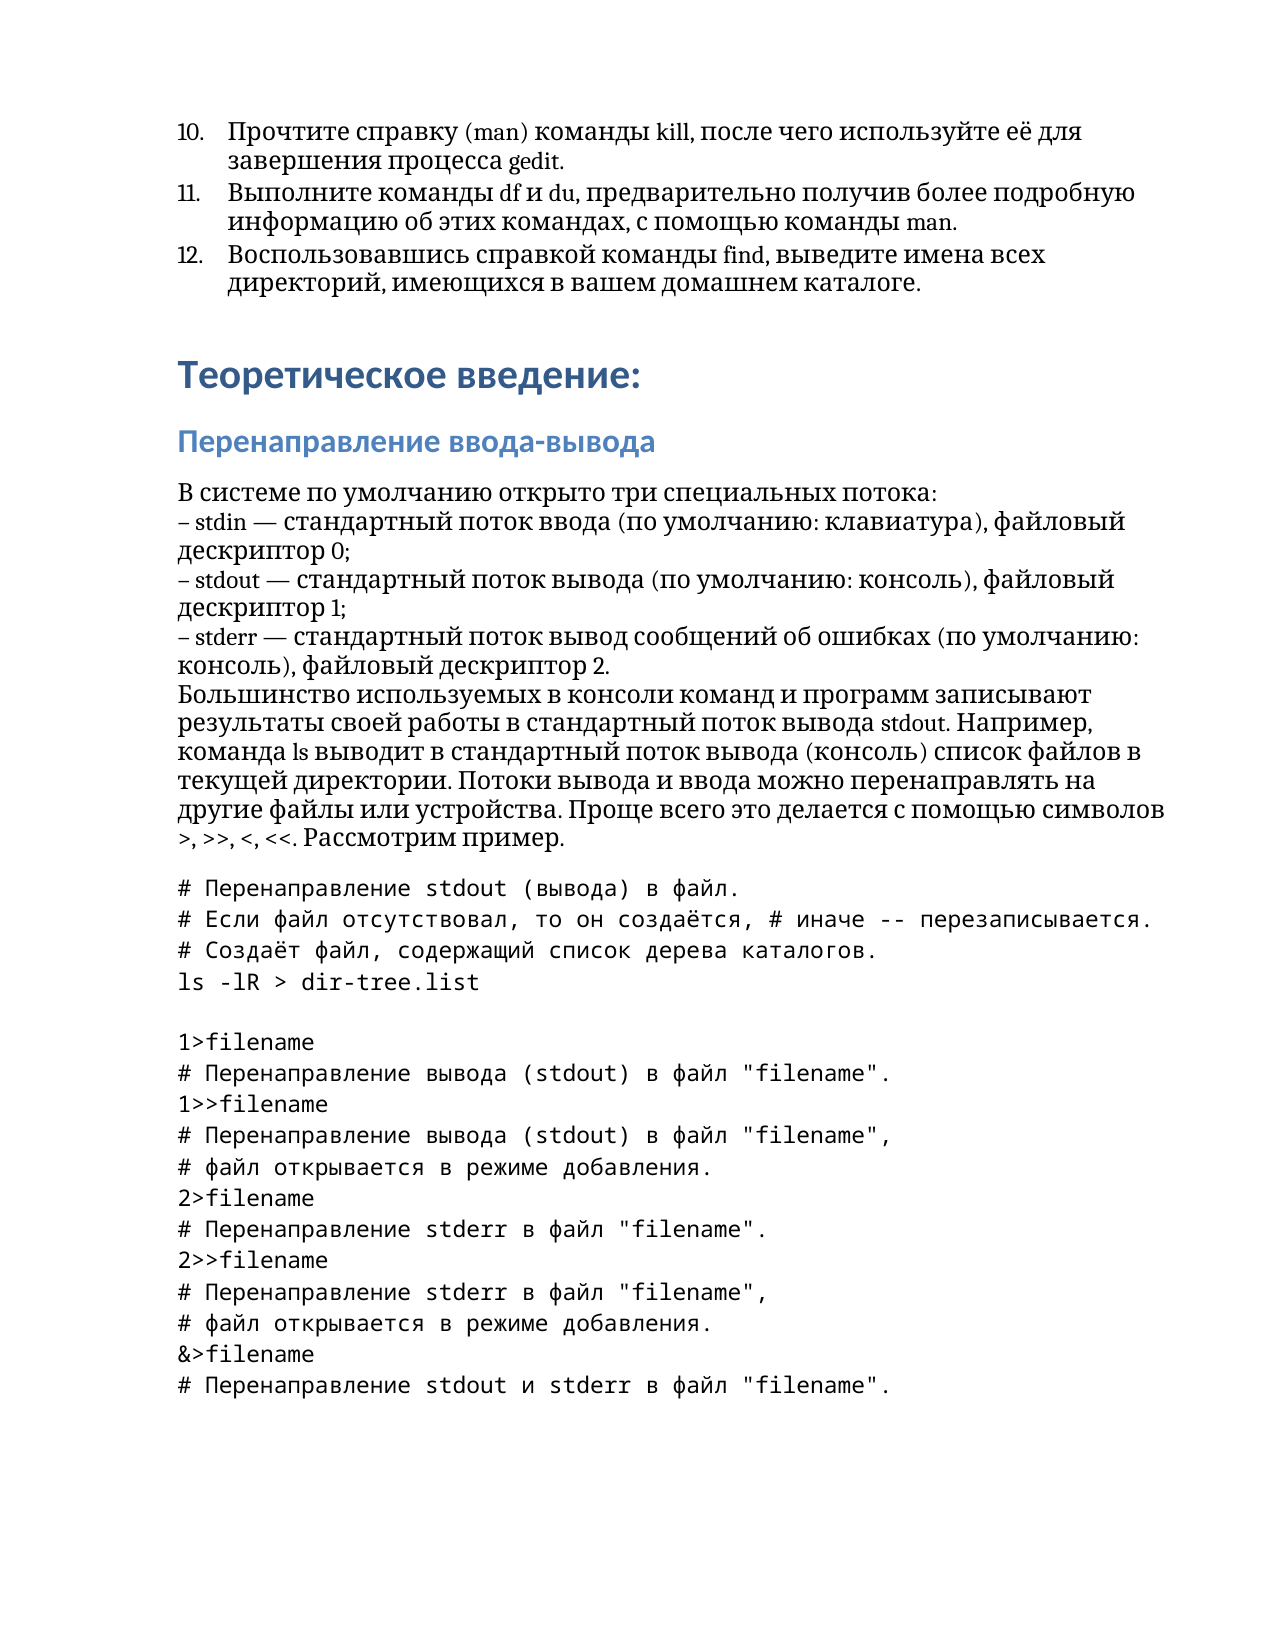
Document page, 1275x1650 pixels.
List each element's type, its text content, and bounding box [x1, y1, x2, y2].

list Воспользовавшись справкой команды find, выведите имена всех директорий, имеющихся в вашем домашнем каталоге. [177, 241, 1186, 298]
list Прочтите справку (man) команды kill, после чего используйте её для завершения процесса gedit. [177, 118, 1186, 176]
subtitle Перенаправление ввода-вывода [177, 420, 1186, 461]
subtitle Теоретическое введение: [177, 348, 1186, 399]
list Выполните команды df и du, предварительно получив более подробную информацию об этих командах, с помощью команды man. [177, 179, 1186, 237]
text # Перенаправление stdout (вывода) в файл. # Если файл отсутствовал, то он создаётся, # иначе -- перезаписывается. # Создаёт файл, содержащий список дерева каталогов. ls -lR > dir-tree.list 1>filename # Перенаправление вывода (stdout) в файл "filename". 1>>filename # Перенаправление вывода (stdout) в файл "filename", # файл открывается в режиме добавления. 2>filename # Перенаправление stderr в файл "filename". 2>>filename # Перенаправление stderr в файл "filename", # файл открывается в режиме добавления. &>filename # Перенаправление stdout и stderr в файл "filename". [177, 872, 1186, 1401]
text В системе по умолчанию открыто три специальных потока: – stdin — стандартный поток ввода (по умолчанию: клавиатура), файловый дескриптор 0; – stdout — стандартный поток вывода (по умолчанию: консоль), файловый дескриптор 1; – stderr — стандартный поток вывод сообщений об ошибках (по умолчанию: консоль), файловый дескриптор 2. Большинство используемых в консоли команд и программ записывают результаты своей работы в стандартный поток вывода stdout. Например, команда ls выводит в стандартный поток вывода (консоль) список файлов в текущей директории. Потоки вывода и ввода можно перенаправлять на другие файлы или устройства. Проще всего это делается с помощью символов >, >>, <, <<. Рассмотрим пример. [177, 479, 1186, 853]
